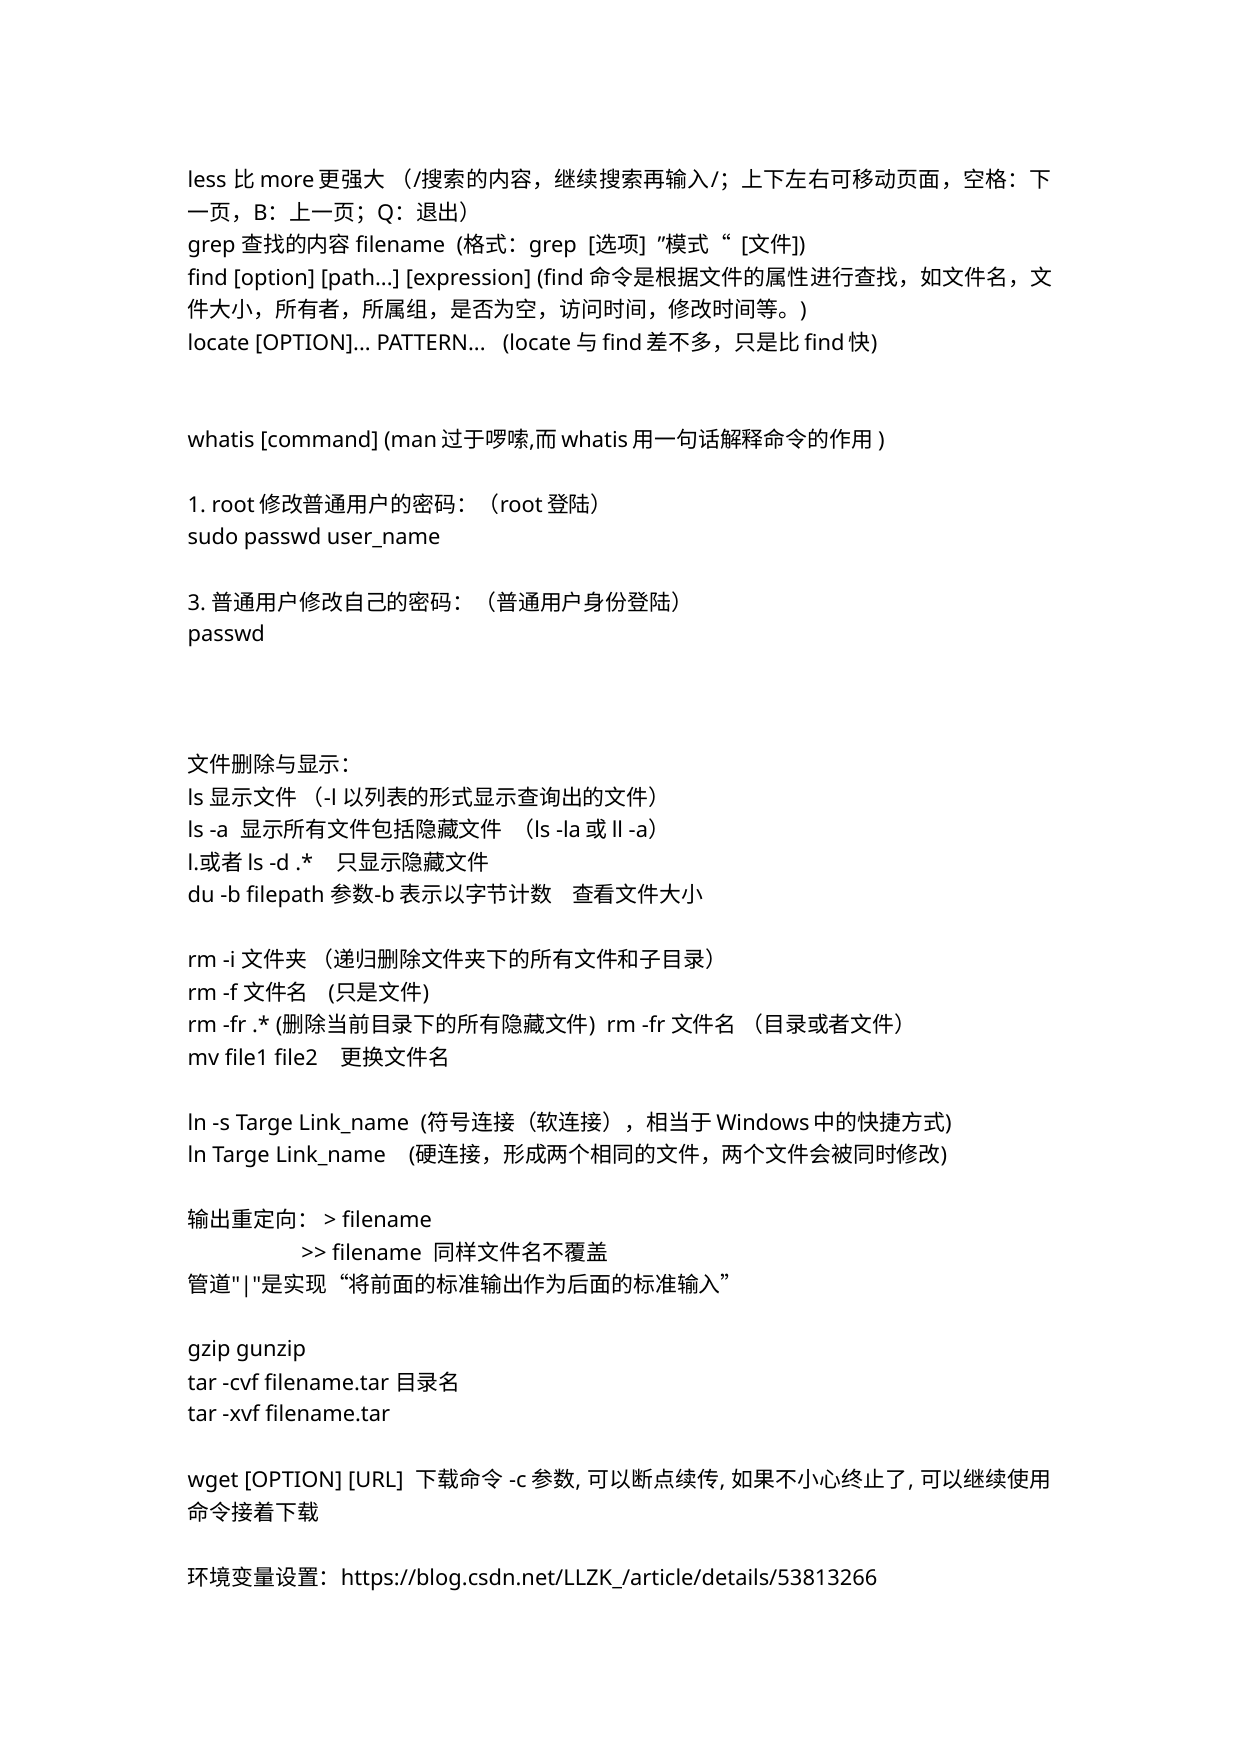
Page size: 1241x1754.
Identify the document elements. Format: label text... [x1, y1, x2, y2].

text 3. 普通用户修改自己的密码：（普通用户身份登陆） [187, 584, 1053, 617]
text whatis [command] (man过于啰嗦,而whatis用一句话解释命令的作用 ) [187, 422, 1053, 454]
text >> filename 同样文件名不覆盖 [187, 1234, 1053, 1267]
text sudo passwd user_name [187, 519, 1053, 552]
text tar -cvf filename.tar 目录名 [187, 1364, 1053, 1397]
text wget [OPTION] [URL] 下载命令 -c参数, 可以断点续传, 如果不小心终止了, 可以继续使用命令接着下载 [187, 1462, 1053, 1527]
text 环境变量设置：https://blog.csdn.net/LLZK_/article/details/53813266 [187, 1559, 1053, 1592]
text ln Targe Link_name (硬连接，形成两个相同的文件，两个文件会被同时修改) [187, 1137, 1053, 1169]
text ls 显示文件 （-l 以列表的形式显示查询出的文件） [187, 779, 1053, 812]
text ln -s Targe Link_name (符号连接（软连接），相当于Windows中的快捷方式) [187, 1104, 1053, 1137]
text rm -f 文件名 (只是文件) [187, 974, 1053, 1007]
text locate [OPTION]... PATTERN... (locate与find差不多，只是比find快) [187, 324, 1053, 357]
text find [option] [path...] [expression] (find命令是根据文件的属性进行查找，如文件名，文件大小，所有者，所属组，是否为空，访问时间，修改时间等。) [187, 259, 1053, 324]
text ls -a 显示所有文件包括隐藏文件 （ls -la或ll -a） [187, 812, 1053, 844]
text 文件删除与显示： [187, 747, 1053, 779]
text mv file1 file2 更换文件名 [187, 1039, 1053, 1072]
text rm -fr .* (删除当前目录下的所有隐藏文件) rm -fr 文件名 （目录或者文件） [187, 1007, 1053, 1039]
text passwd [187, 617, 1053, 649]
text tar -xvf filename.tar [187, 1397, 1053, 1429]
text gzip gunzip [187, 1332, 1053, 1364]
text 管道"|"是实现“将前面的标准输出作为后面的标准输入” [187, 1267, 1053, 1299]
text rm -i 文件夹 （递归删除文件夹下的所有文件和子目录） [187, 942, 1053, 974]
text grep 查找的内容 filename (格式：grep [选项] ”模式“ [文件]) [187, 227, 1053, 259]
text less 比more更强大 （/搜索的内容，继续搜索再输入/；上下左右可移动页面，空格：下一页，B：上一页；Q：退出） [187, 162, 1053, 227]
text 1. root修改普通用户的密码：（root登陆） [187, 487, 1053, 519]
text du -b filepath 参数-b表示以字节计数 查看文件大小 [187, 877, 1053, 909]
text l.或者ls -d .* 只显示隐藏文件 [187, 844, 1053, 877]
text 输出重定向： > filename [187, 1202, 1053, 1234]
